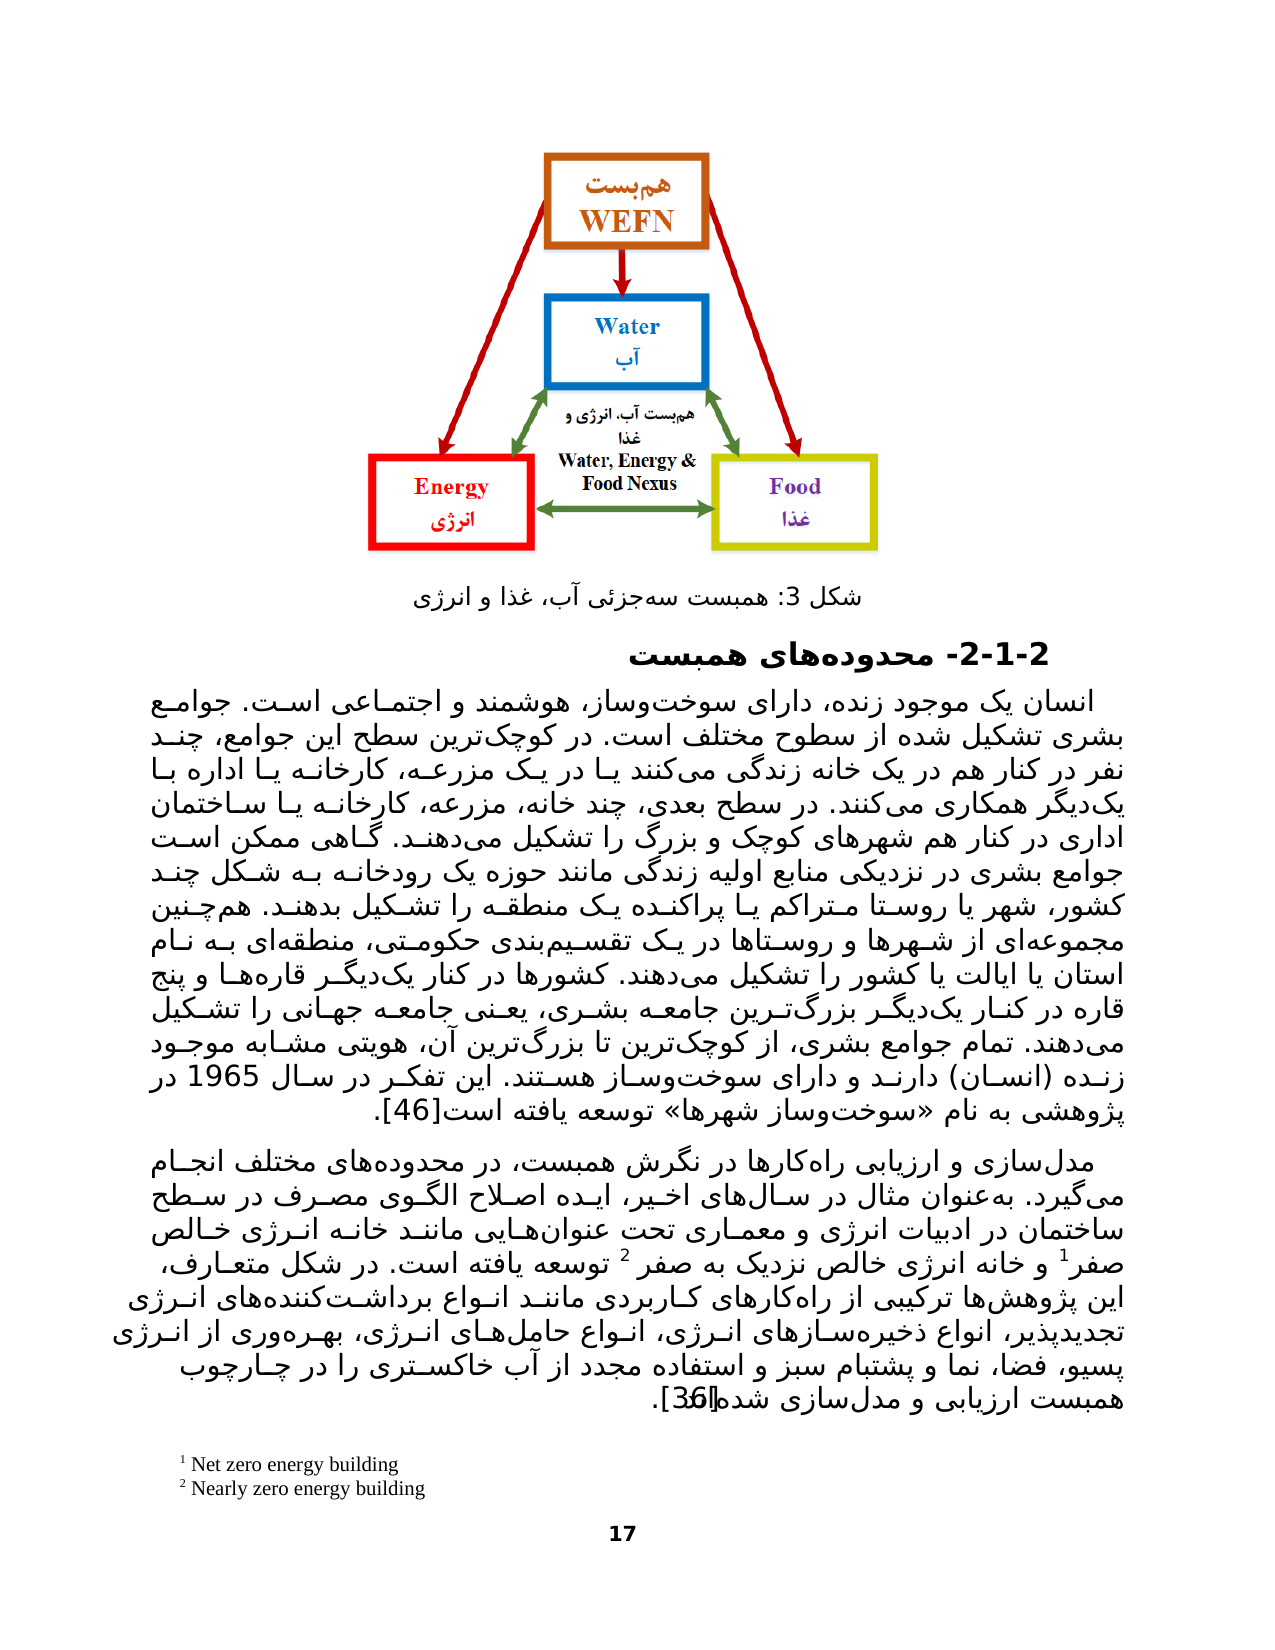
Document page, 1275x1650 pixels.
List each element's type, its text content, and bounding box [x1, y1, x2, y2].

text انسان یک موجود زنده، دارای سوخت‌وساز، هوشمند و اجتماعی است. جوامع بشری تشکیل شده از سطوح مختلف است. در کوچک‌ترین سطح این جوامع، چند نفر در کنار هم در یک خانه زندگی می‌کنند یا در یک مزرعه، کارخانه یا اداره با یک‌دیگر همکاری می‌کنند. در سطح بعدی، چند خانه، مزرعه، کارخانه یا ساختمان اداری در کنار هم شهرهای کوچک و بزرگ را تشکیل می‌دهند. گاهی ممکن است جوامع بشری در نزدیکی منابع اولیه زندگی مانند حوزه یک رودخانه به شکل چند کشور، شهر یا روستا متراکم یا پراکنده یک منطقه را تشکیل بدهند. هم‌چنین مجموعه‌ای از شهرها و روستاها در یک تقسیم‌بندی حکومتی، منطقه‌ای به نام استان یا ایالت یا کشور را تشکیل می‌دهند. کشورها در کنار یک‌دیگر قاره‌ها و پنج قاره در کنار یک‌دیگر بزرگ‌ترین جامعه بشری، یعنی جامعه جهانی را تشکیل می‌دهند. تمام جوامع بشری، از کوچک‌ترین تا بزرگ‌ترین آن، هویتی مشابه موجود زنده (انسان) دارند و دارای سوخت‌وساز هستند. این تفکر در سال 1965 در پژوهشی به نام «سوخت‌وساز شهرها» توسعه یافته است[46]. [150, 685, 1125, 1127]
subtitle محدوده‌های همبست [150, 636, 1050, 672]
picture [359, 150, 886, 565]
text شکل 3: همبست سه‌جزئی آب، غذا و انرژی [150, 582, 1125, 611]
text مدل‌سازی و ارزیابی راه‌کارها در نگرش همبست، در محدوده‌های مختلف انجام می‌گیرد. به‌عنوان‌ مثال در سال‌های اخیر، ایده اصلاح الگوی مصرف در سطح ساختمان در ادبیات انرژی و معماری تحت عنوان‌هایی مانند خانه انرژی خالص صفر و خانه انرژی خالص نزدیک به صفر توسعه یافته است. در شکل متعارف، این پژوهش‌ها ترکیبی از راه‌کارهای کاربردی مانند انواع برداشت‌کننده‌های انرژی تجدیدپذیر، انواع ذخیره‌سازهای انرژی، انواع حامل‌های انرژی، بهره‌وری از انرژی پسیو، فضا، نما و پشتبام سبز و استفاده مجدد از آب خاکستری را در چارچوب همبست ارزیابی و مدل‌سازی شده‌اند[36]. [150, 1144, 1125, 1416]
